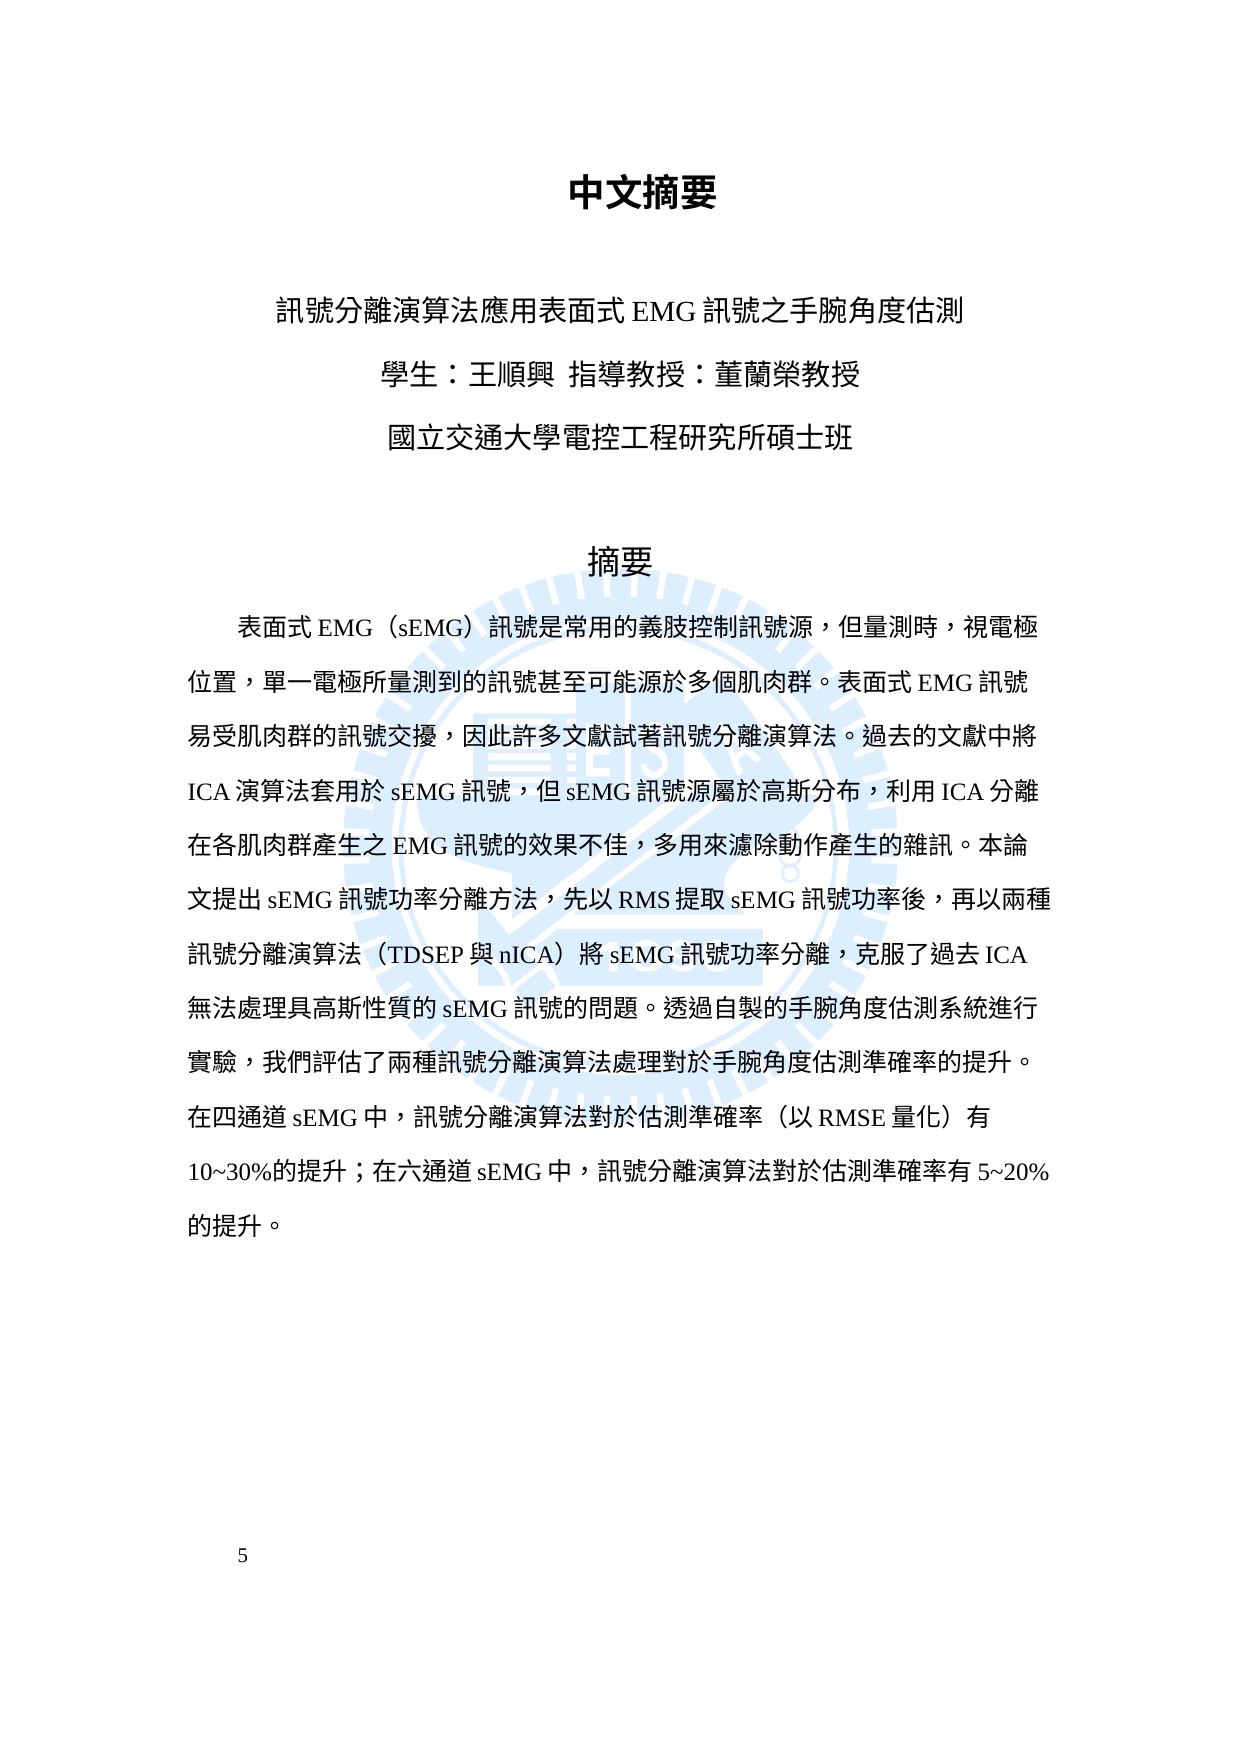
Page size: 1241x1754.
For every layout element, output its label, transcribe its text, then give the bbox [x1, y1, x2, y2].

text 國立交通大學電控工程研究所碩士班 [187, 414, 1053, 457]
text 訊號分離演算法應用表面式EMG訊號之手腕角度估測 [187, 288, 1053, 330]
text 學生：王順興 指導教授：董蘭榮教授 [187, 351, 1053, 393]
title 中文摘要 [187, 163, 1053, 217]
text 表面式EMG（sEMG）訊號是常用的義肢控制訊號源，但量測時，視電極位置，單一電極所量測到的訊號甚至可能源於多個肌肉群。表面式EMG訊號易受肌肉群的訊號交擾，因此許多文獻試著訊號分離演算法。過去的文獻中將ICA演算法套用於sEMG訊號，但sEMG訊號源屬於高斯分布，利用ICA分離在各肌肉群產生之EMG訊號的效果不佳，多用來濾除動作產生的雜訊。本論文提出sEMG訊號功率分離方法，先以RMS提取sEMG訊號功率後，再以兩種訊號分離演算法（TDSEP與nICA）將sEMG訊號功率分離，克服了過去ICA無法處理具高斯性質的sEMG訊號的問題。透過自製的手腕角度估測系統進行實驗，我們評估了兩種訊號分離演算法處理對於手腕角度估測準確率的提升。在四通道sEMG中，訊號分離演算法對於估測準確率（以RMSE量化）有10~30%的提升；在六通道sEMG中，訊號分離演算法對於估測準確率有5~20%的提升。 [187, 608, 1053, 1242]
text 摘要 [187, 536, 1053, 584]
